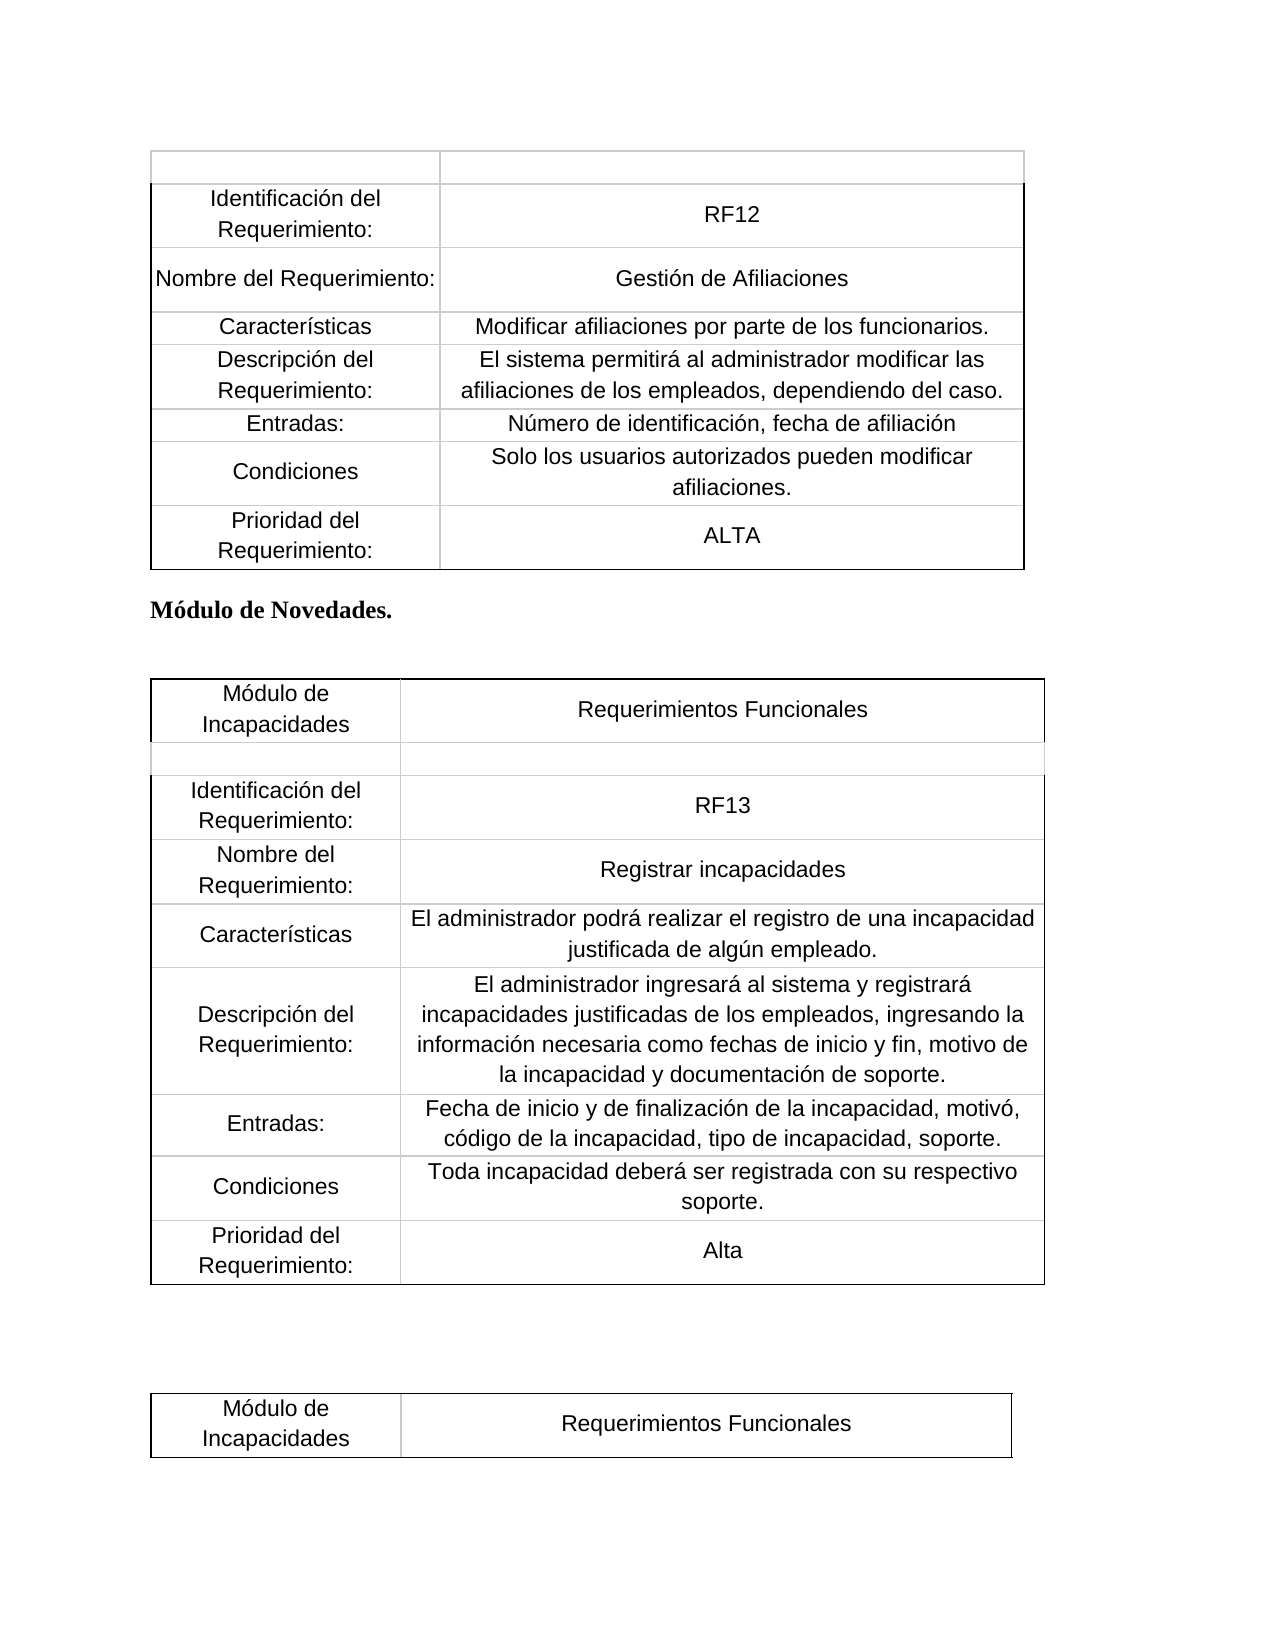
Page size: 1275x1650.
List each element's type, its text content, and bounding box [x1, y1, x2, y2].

text Módulo de Novedades. [150, 595, 1125, 624]
